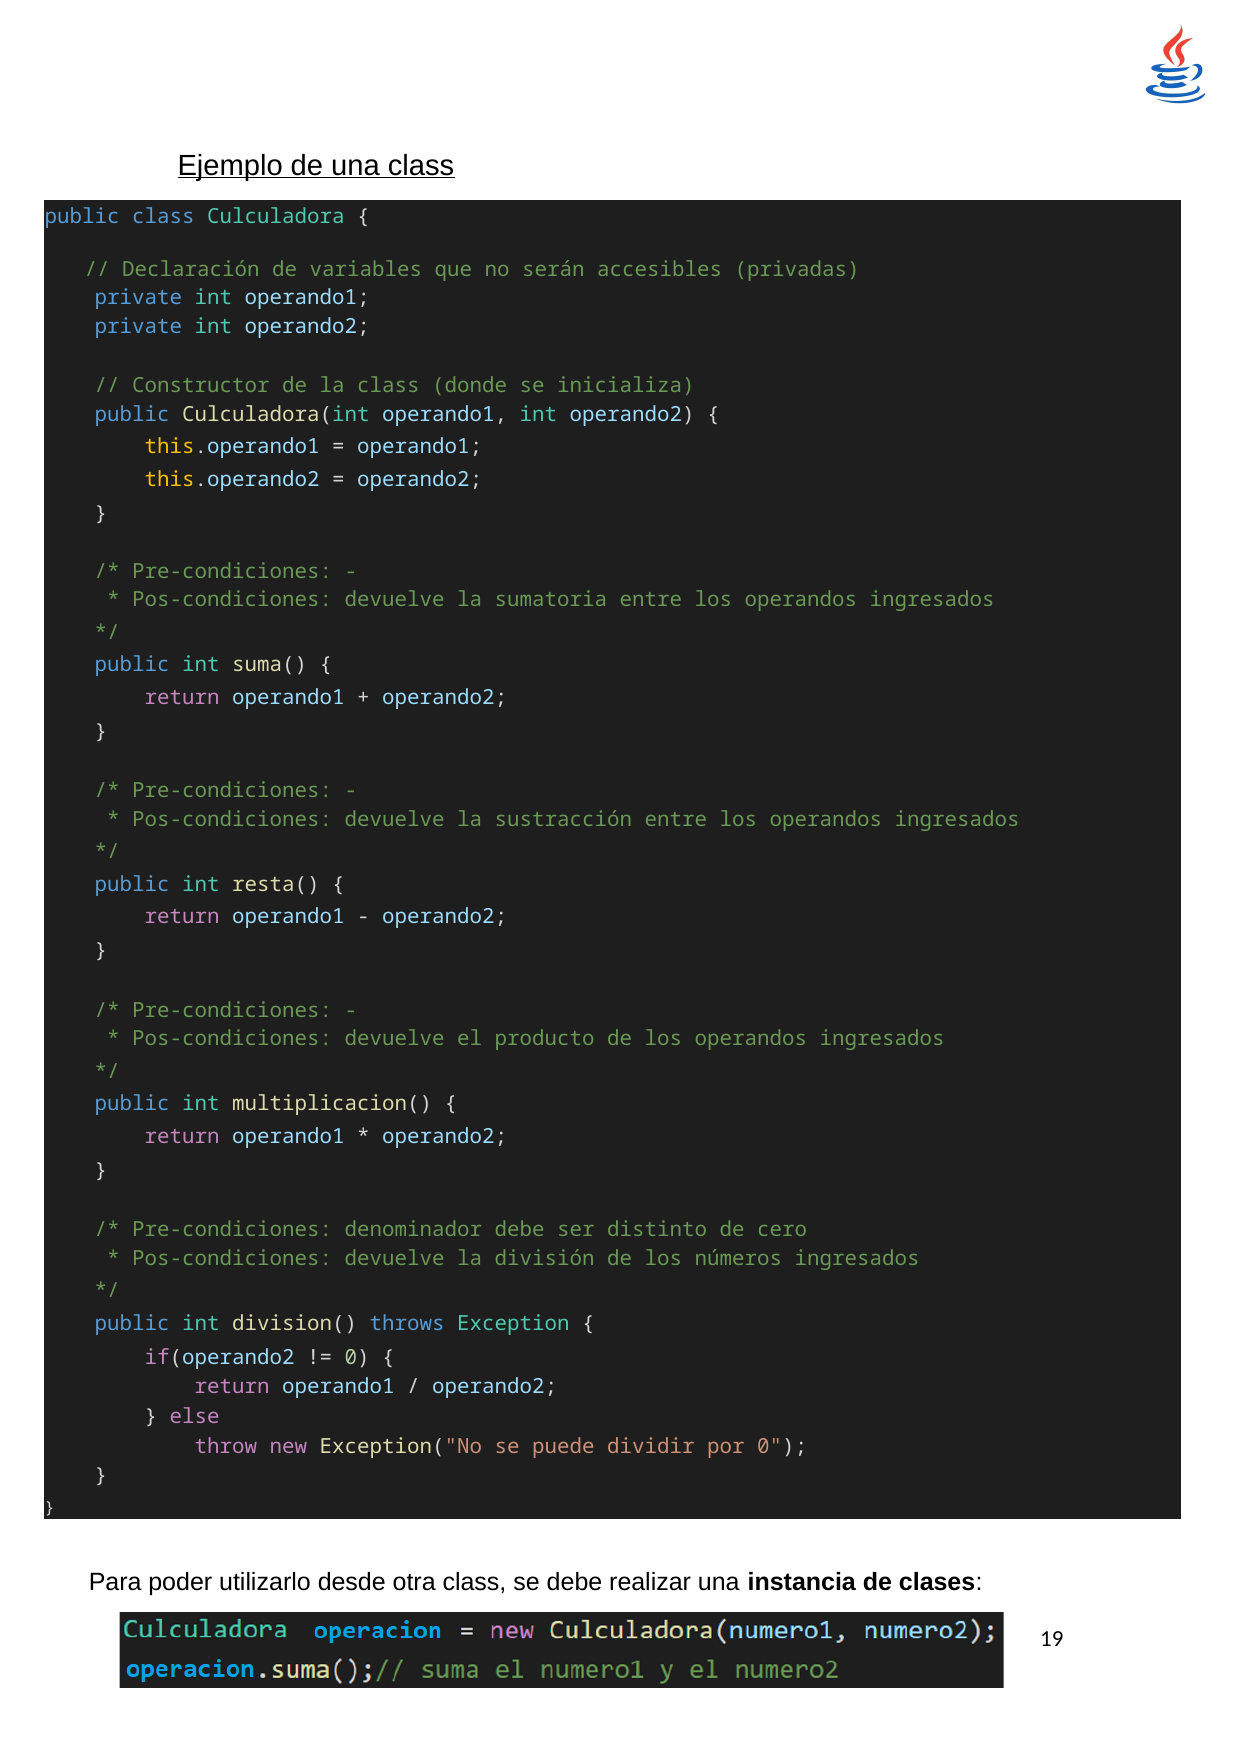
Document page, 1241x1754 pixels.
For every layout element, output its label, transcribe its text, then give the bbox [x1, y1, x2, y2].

text return operando1 - operando2; [44, 902, 1181, 930]
text } [44, 1154, 1181, 1183]
text public int suma() { [44, 649, 1181, 678]
text } [44, 1459, 1181, 1489]
text /* Pre-condiciones: - [44, 774, 1181, 804]
text */ [44, 836, 1181, 865]
text private int operando2; [44, 311, 1181, 339]
text private int operando1; [44, 282, 1181, 311]
text /* Pre-condiciones: - [44, 994, 1181, 1023]
text } [44, 1489, 1181, 1519]
picture [119, 1612, 1004, 1688]
picture [1128, 16, 1223, 111]
text return operando1 * operando2; [44, 1121, 1181, 1149]
text Ejemplo de una class [177, 148, 1063, 181]
text return operando1 / operando2; [44, 1370, 1181, 1400]
text public class Culculadora { [44, 200, 1181, 230]
text if(operando2 != 0) { [44, 1341, 1181, 1370]
text */ [44, 1056, 1181, 1084]
text public int division() throws Exception { [44, 1308, 1181, 1336]
text } [44, 715, 1181, 744]
text } [44, 934, 1181, 964]
text // Declaración de variables que no serán accesibles (privadas) [44, 253, 1181, 282]
text public Culculadora(int operando1, int operando2) { [44, 399, 1181, 427]
text */ [44, 1275, 1181, 1304]
text * Pos-condiciones: devuelve la división de los números ingresados [44, 1243, 1181, 1271]
text // Constructor de la class (donde se inicializa) [44, 369, 1181, 399]
text * Pos-condiciones: devuelve la sumatoria entre los operandos ingresados [44, 584, 1181, 613]
text this.operando1 = operando1; [44, 431, 1181, 460]
text return operando1 + operando2; [44, 682, 1181, 711]
text } else [44, 1400, 1181, 1430]
text throw new Exception("No se puede dividir por 0"); [44, 1430, 1181, 1459]
text * Pos-condiciones: devuelve la sustracción entre los operandos ingresados [44, 804, 1181, 832]
text /* Pre-condiciones: denominador debe ser distinto de cero [44, 1213, 1181, 1243]
text this.operando2 = operando2; [44, 464, 1181, 492]
text public int multiplicacion() { [44, 1088, 1181, 1117]
text /* Pre-condiciones: - [44, 555, 1181, 584]
text * Pos-condiciones: devuelve el producto de los operandos ingresados [44, 1023, 1181, 1052]
text } [44, 497, 1181, 526]
text Para poder utilizarlo desde otra class, se debe realizar una instancia de clases: [88, 1566, 1063, 1595]
text public int resta() { [44, 869, 1181, 897]
text */ [44, 617, 1181, 645]
